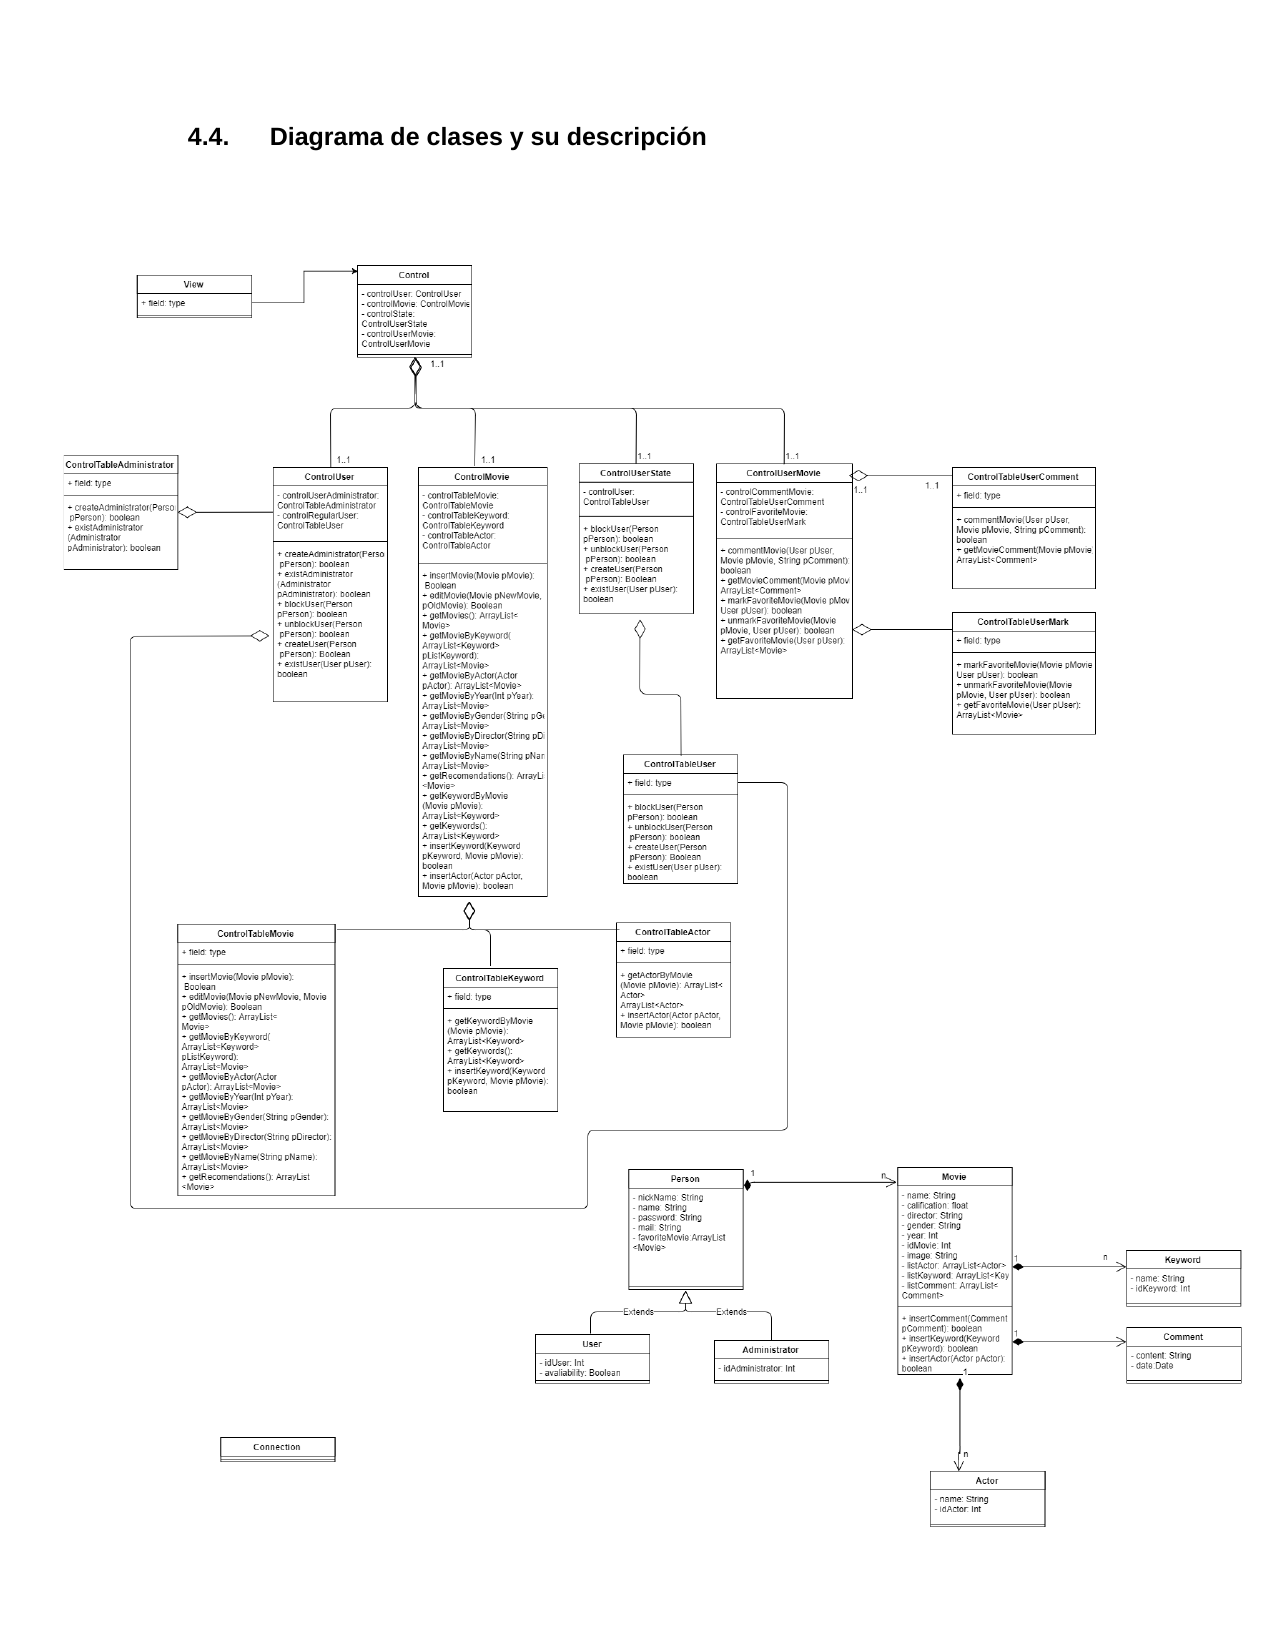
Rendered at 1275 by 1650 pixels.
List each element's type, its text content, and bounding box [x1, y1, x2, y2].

picture [63, 265, 1242, 1527]
list Diagrama de clases y su descripción [188, 122, 1141, 151]
